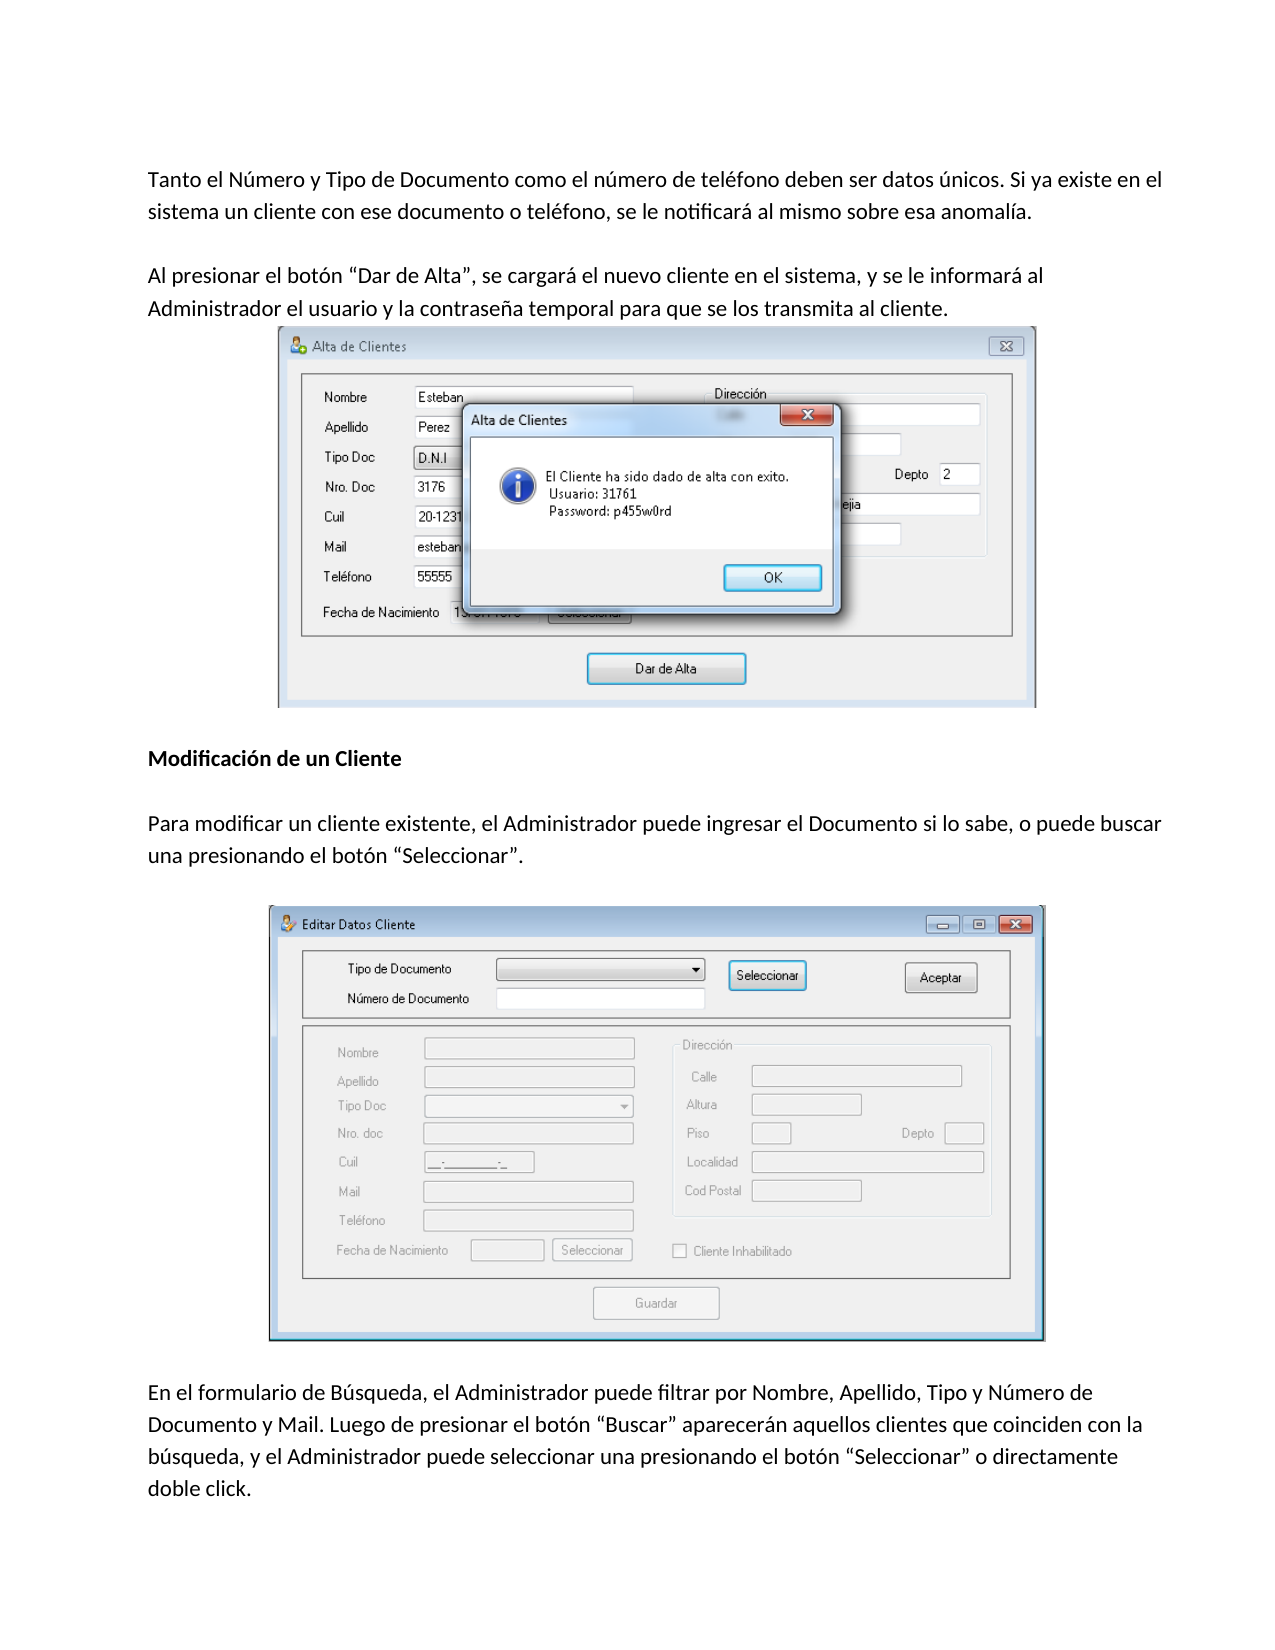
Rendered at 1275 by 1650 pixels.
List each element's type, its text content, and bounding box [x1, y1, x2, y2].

text Tanto el Número y Tipo de Documento como el número de teléfono deben ser datos únicos. Si ya existe en el sistema un cliente con ese documento o teléfono, se le notificará al mismo sobre esa anomalía. [148, 165, 1167, 225]
picture [268, 905, 1046, 1342]
text Para modificar un cliente existente, el Administrador puede ingresar el Documento si lo sabe, o puede buscar una presionando el botón “Seleccionar”. [148, 809, 1167, 869]
text En el formulario de Búsqueda, el Administrador puede filtrar por Nombre, Apellido, Tipo y Número de Documento y Mail. Luego de presionar el botón “Buscar” aparecerán aquellos clientes que coinciden con la búsqueda, y el Administrador puede seleccionar una presionando el botón “Seleccionar” o directamente doble click. [148, 1378, 1167, 1502]
picture [277, 326, 1037, 708]
text Modificación de un Cliente [148, 744, 1167, 772]
text Al presionar el botón “Dar de Alta”, se cargará el nuevo cliente en el sistema, y se le informará al Administrador el usuario y la contraseña temporal para que se los transmita al cliente. [148, 262, 1167, 322]
